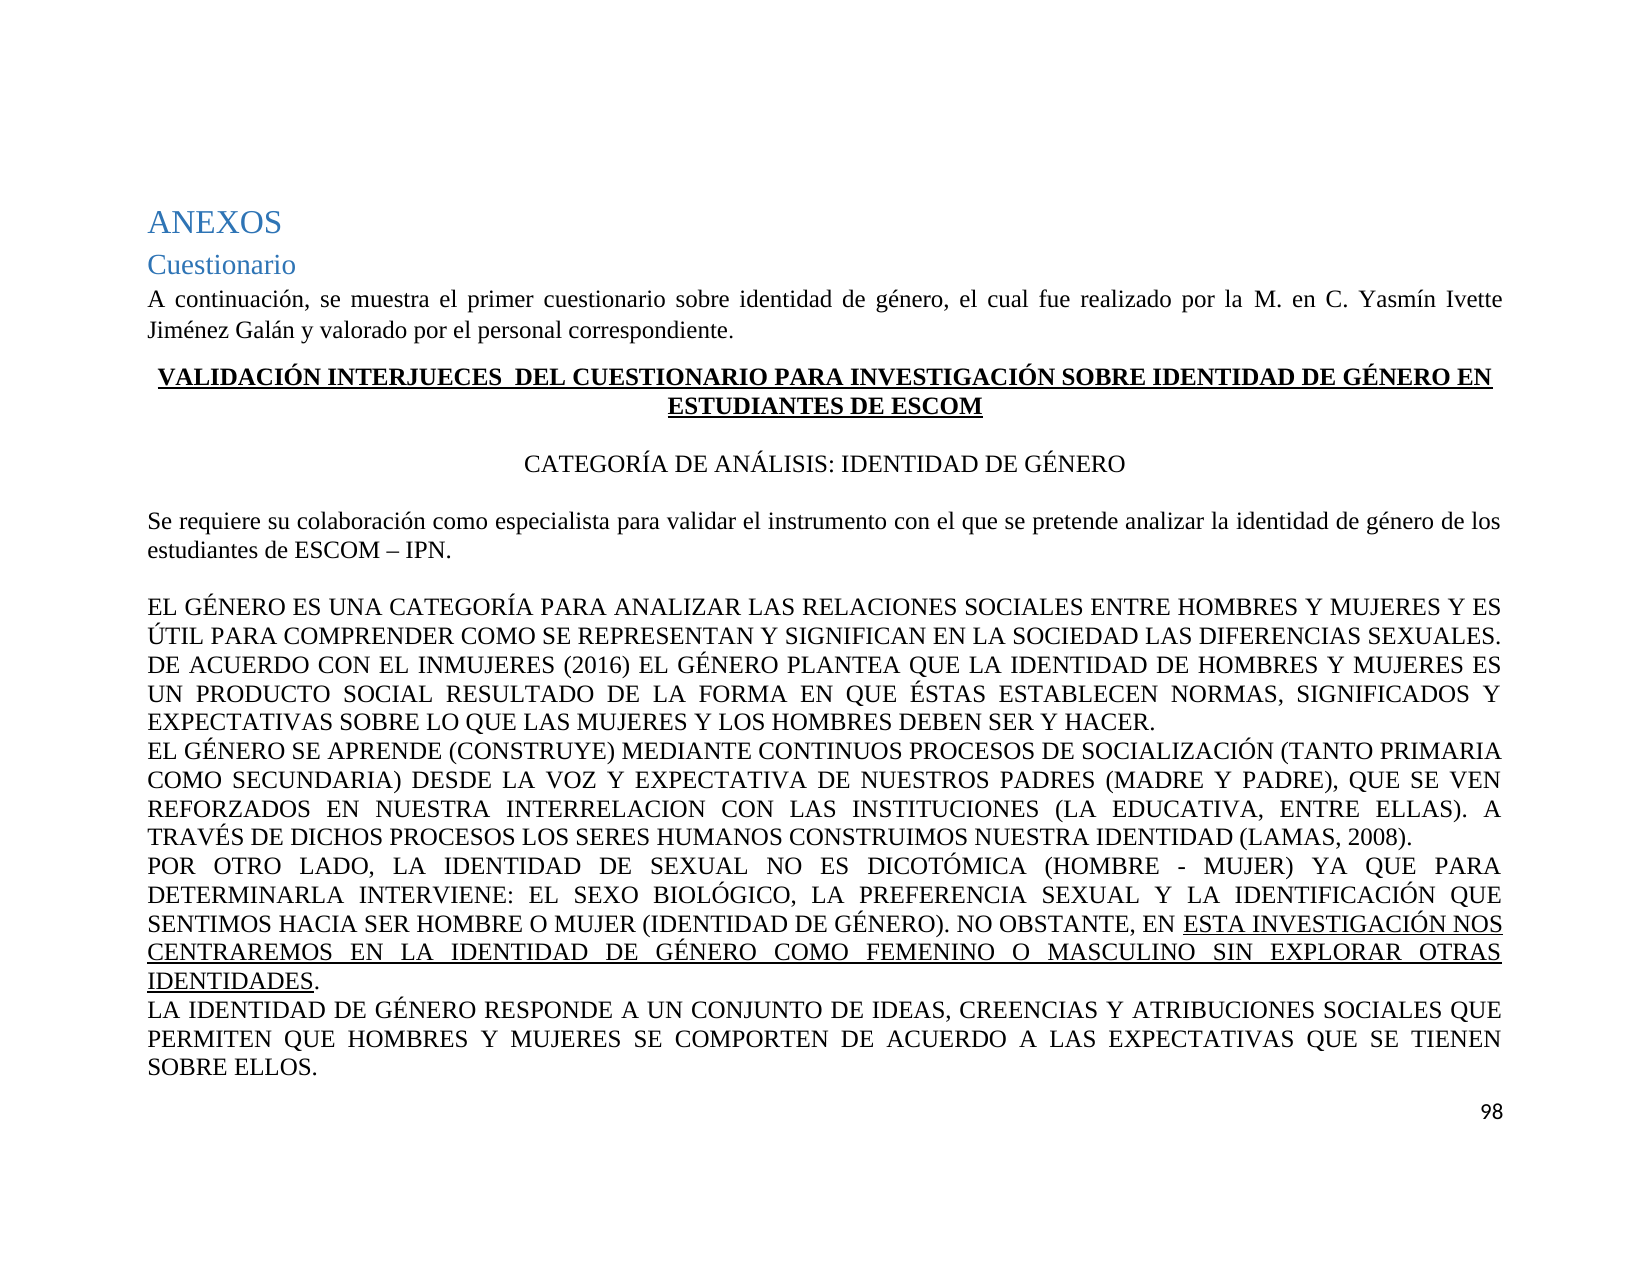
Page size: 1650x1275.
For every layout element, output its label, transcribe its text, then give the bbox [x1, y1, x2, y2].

text EL GÉNERO SE APRENDE (CONSTRUYE) MEDIANTE CONTINUOS PROCESOS DE SOCIALIZACIÓN (TANTO PRIMARIA COMO SECUNDARIA) DESDE LA VOZ Y EXPECTATIVA DE NUESTROS PADRES (MADRE Y PADRE), QUE SE VEN REFORZADOS EN NUESTRA INTERRELACION CON LAS INSTITUCIONES (LA EDUCATIVA, ENTRE ELLAS). A TRAVÉS DE DICHOS PROCESOS LOS SERES HUMANOS CONSTRUIMOS NUESTRA IDENTIDAD (LAMAS, 2008). [147, 736, 1503, 851]
text A continuación, se muestra el primer cuestionario sobre identidad de género, el cual fue realizado por la M. en C. Yasmín Ivette Jiménez Galán y valorado por el personal correspondiente. [147, 284, 1503, 343]
text Se requiere su colaboración como especialista para validar el instrumento con el que se pretende analizar la identidad de género de los estudiantes de ESCOM – IPN. [147, 506, 1503, 564]
subtitle ANEXOS [147, 202, 1503, 240]
text CATEGORÍA DE ANÁLISIS: IDENTIDAD DE GÉNERO [147, 449, 1503, 477]
subtitle Cuestionario [147, 247, 1503, 281]
text LA IDENTIDAD DE GÉNERO RESPONDE A UN CONJUNTO DE IDEAS, CREENCIAS Y ATRIBUCIONES SOCIALES QUE PERMITEN QUE HOMBRES Y MUJERES SE COMPORTEN DE ACUERDO A LAS EXPECTATIVAS QUE SE TIENEN SOBRE ELLOS. [147, 995, 1503, 1081]
text EL GÉNERO ES UNA CATEGORÍA PARA ANALIZAR LAS RELACIONES SOCIALES ENTRE HOMBRES Y MUJERES Y ES ÚTIL PARA COMPRENDER COMO SE REPRESENTAN Y SIGNIFICAN EN LA SOCIEDAD LAS DIFERENCIAS SEXUALES. DE ACUERDO CON EL INMUJERES (2016) EL GÉNERO PLANTEA QUE LA IDENTIDAD DE HOMBRES Y MUJERES ES UN PRODUCTO SOCIAL RESULTADO DE LA FORMA EN QUE ÉSTAS ESTABLECEN NORMAS, SIGNIFICADOS Y EXPECTATIVAS SOBRE LO QUE LAS MUJERES Y LOS HOMBRES DEBEN SER Y HACER. [147, 592, 1503, 736]
text POR OTRO LADO, LA IDENTIDAD DE SEXUAL NO ES DICOTÓMICA (HOMBRE - MUJER) YA QUE PARA DETERMINARLA INTERVIENE: EL SEXO BIOLÓGICO, LA PREFERENCIA SEXUAL Y LA IDENTIFICACIÓN QUE SENTIMOS HACIA SER HOMBRE O MUJER (IDENTIDAD DE GÉNERO). NO OBSTANTE, EN ESTA INVESTIGACIÓN NOS CENTRAREMOS EN LA IDENTIDAD DE GÉNERO COMO FEMENINO O MASCULINO SIN EXPLORAR OTRAS IDENTIDADES. [147, 851, 1503, 995]
text VALIDACIÓN INTERJUECES DEL CUESTIONARIO PARA INVESTIGACIÓN SOBRE IDENTIDAD DE GÉNERO EN ESTUDIANTES DE ESCOM [147, 362, 1503, 420]
